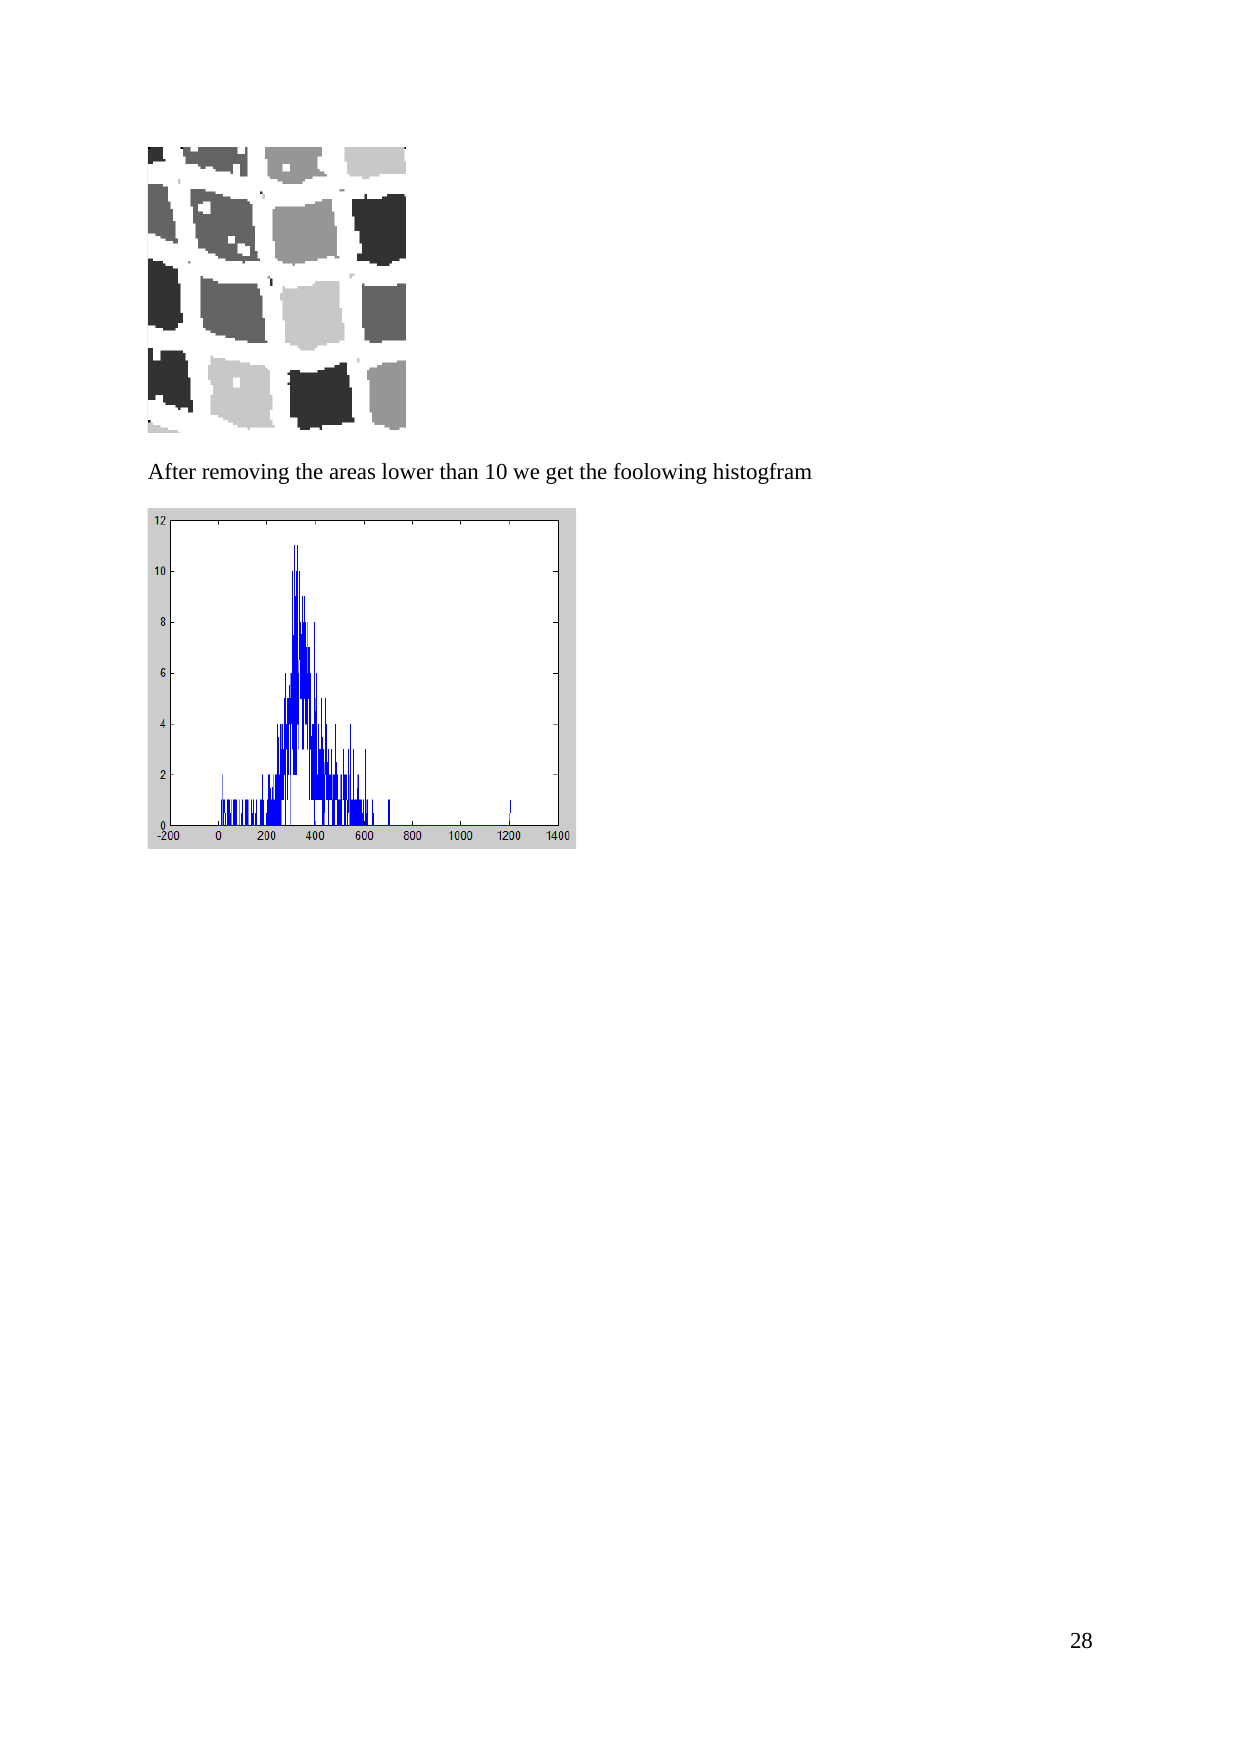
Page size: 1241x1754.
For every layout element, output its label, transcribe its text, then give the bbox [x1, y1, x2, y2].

text After removing the areas lower than 10 we get the foolowing histogfram [148, 458, 1093, 484]
picture [147, 147, 406, 433]
picture [147, 508, 577, 849]
